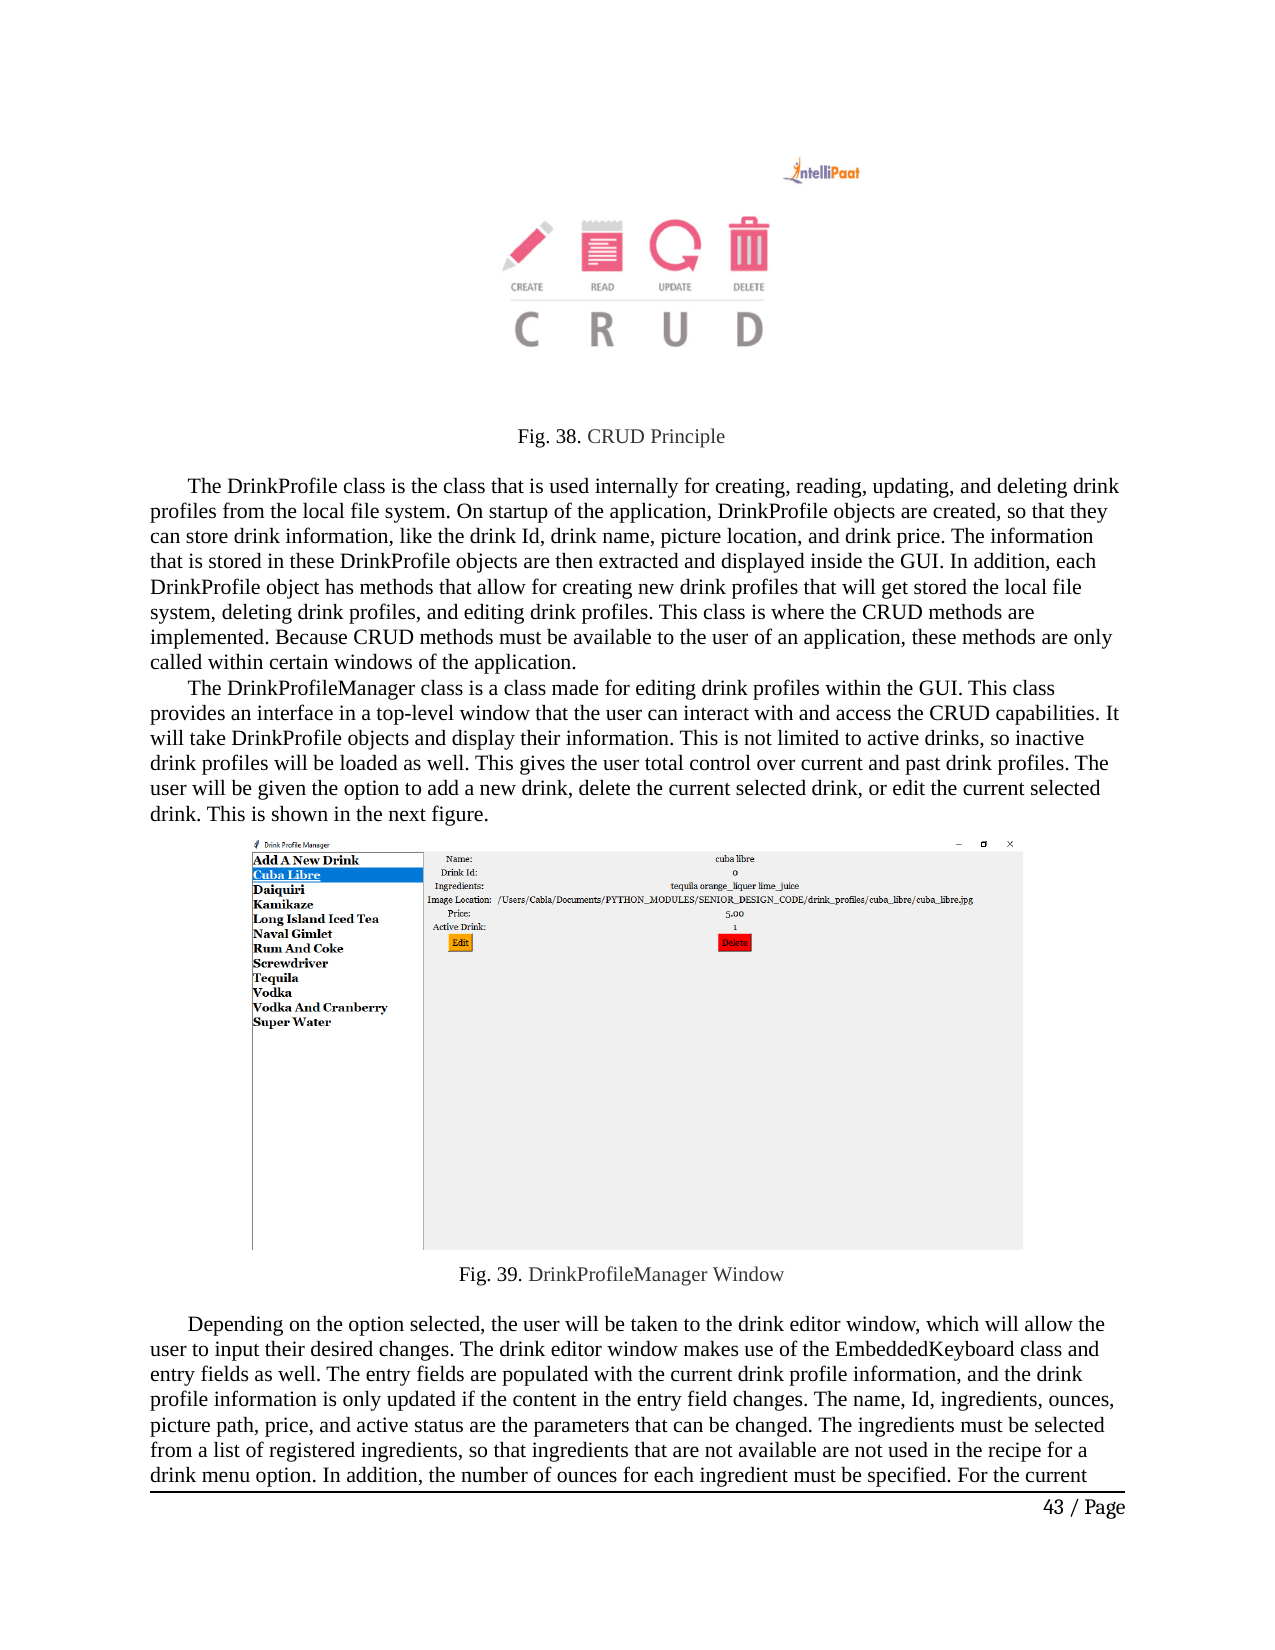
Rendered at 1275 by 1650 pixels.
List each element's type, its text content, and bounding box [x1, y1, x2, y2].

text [150, 1311, 1125, 1487]
text DrinkProfileManager Window [150, 1262, 1125, 1286]
picture [408, 150, 867, 412]
text The DrinkProfileManager class is a class made for editing drink profiles within the GUI. This class provides an interface in a top-level window that the user can interact with and access the CRUD capabilities. It will take DrinkProfile objects and display their information. This is not limited to active drinks, so inactive drink profiles will be loaded as well. This gives the user total control over current and past drink profiles. The user will be given the option to add a new drink, delete the current selected drink, or edit the current selected drink. This is shown in the next figure. [150, 674, 1125, 826]
picture [251, 838, 1024, 1250]
text The DrinkProfile class is the class that is used internally for creating, reading, updating, and deleting drink profiles from the local file system. On startup of the application, DrinkProfile objects are created, so that they can store drink information, like the drink Id, drink name, picture location, and drink price. The information that is stored in these DrinkProfile objects are then extracted and displayed inside the GUI. In addition, each DrinkProfile object has methods that allow for creating new drink profiles that will get stored the local file system, deleting drink profiles, and editing drink profiles. This class is where the CRUD methods are implemented. Because CRUD methods must be available to the user of an application, these methods are only called within certain windows of the application. [150, 473, 1125, 674]
text CRUD Principle [150, 424, 1125, 448]
